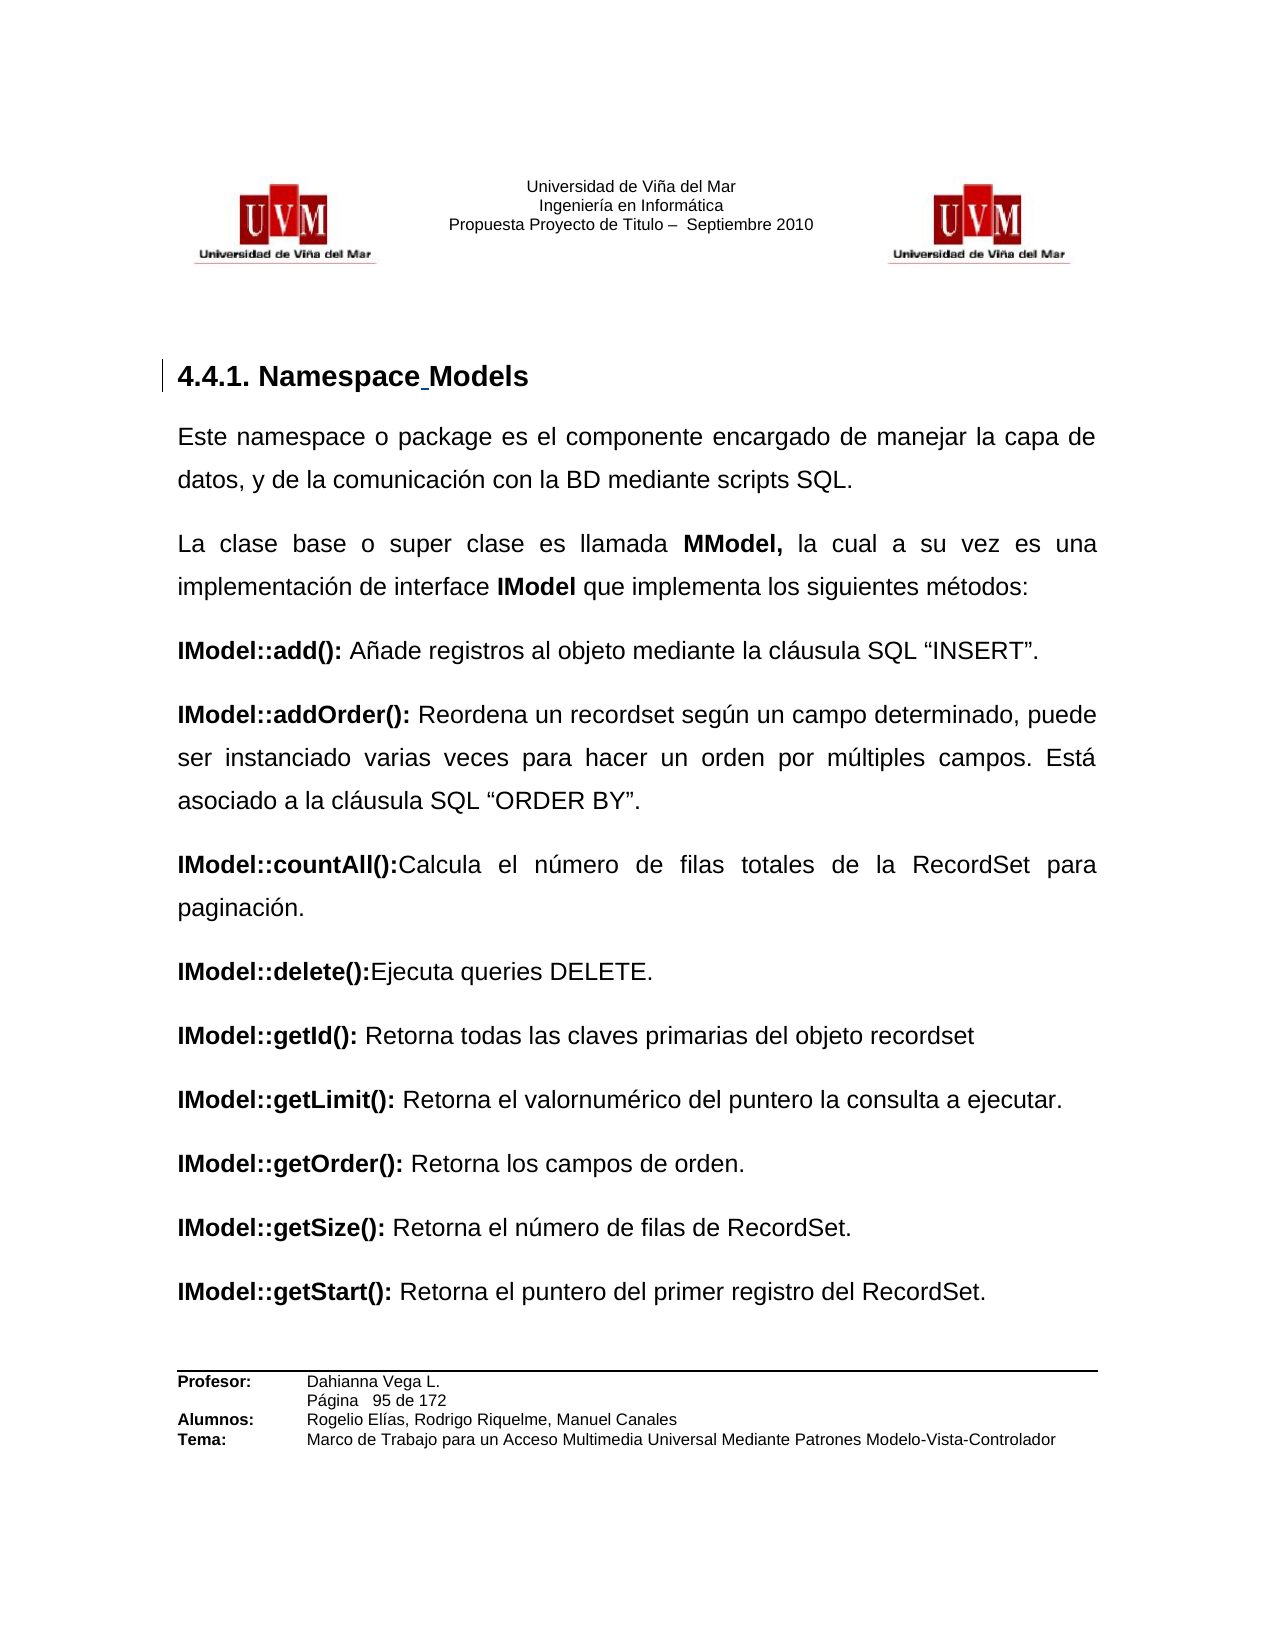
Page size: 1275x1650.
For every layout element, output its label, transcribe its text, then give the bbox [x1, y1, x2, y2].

text Este namespace o package es el componente encargado de manejar la capa de datos, y de la comunicación con la BD mediante scripts SQL. [177, 422, 1098, 493]
text IModel::getOrder(): Retorna los campos de orden. [177, 1149, 1098, 1178]
text IModel::getStart(): Retorna el puntero del primer registro del RecordSet. [177, 1277, 1098, 1306]
text La clase base o super clase es llamada MModel, la cual a su vez es una implementación de interface IModel que implementa los siguientes métodos: [177, 529, 1098, 601]
subtitle 4.4.1. NamespaceModels [177, 359, 1098, 392]
text IModel::add(): Añade registros al objeto mediante la cláusula SQL “INSERT”. [177, 636, 1098, 664]
text IModel::delete():Ejecuta queries DELETE. [177, 957, 1098, 986]
text IModel::getLimit(): Retorna el valornumérico del puntero la consulta a ejecutar. [177, 1085, 1098, 1114]
text IModel::getSize(): Retorna el número de filas de RecordSet. [177, 1213, 1098, 1242]
text IModel::getId(): Retorna todas las claves primarias del objeto recordset [177, 1021, 1098, 1050]
text IModel::addOrder(): Reordena un recordset según un campo determinado, puede ser instanciado varias veces para hacer un orden por múltiples campos. Está asociado a la cláusula SQL “ORDER BY”. [177, 700, 1098, 815]
text IModel::countAll():Calcula el número de filas totales de la RecordSet para paginación. [177, 850, 1098, 922]
picture [871, 176, 1084, 267]
picture [177, 176, 390, 267]
